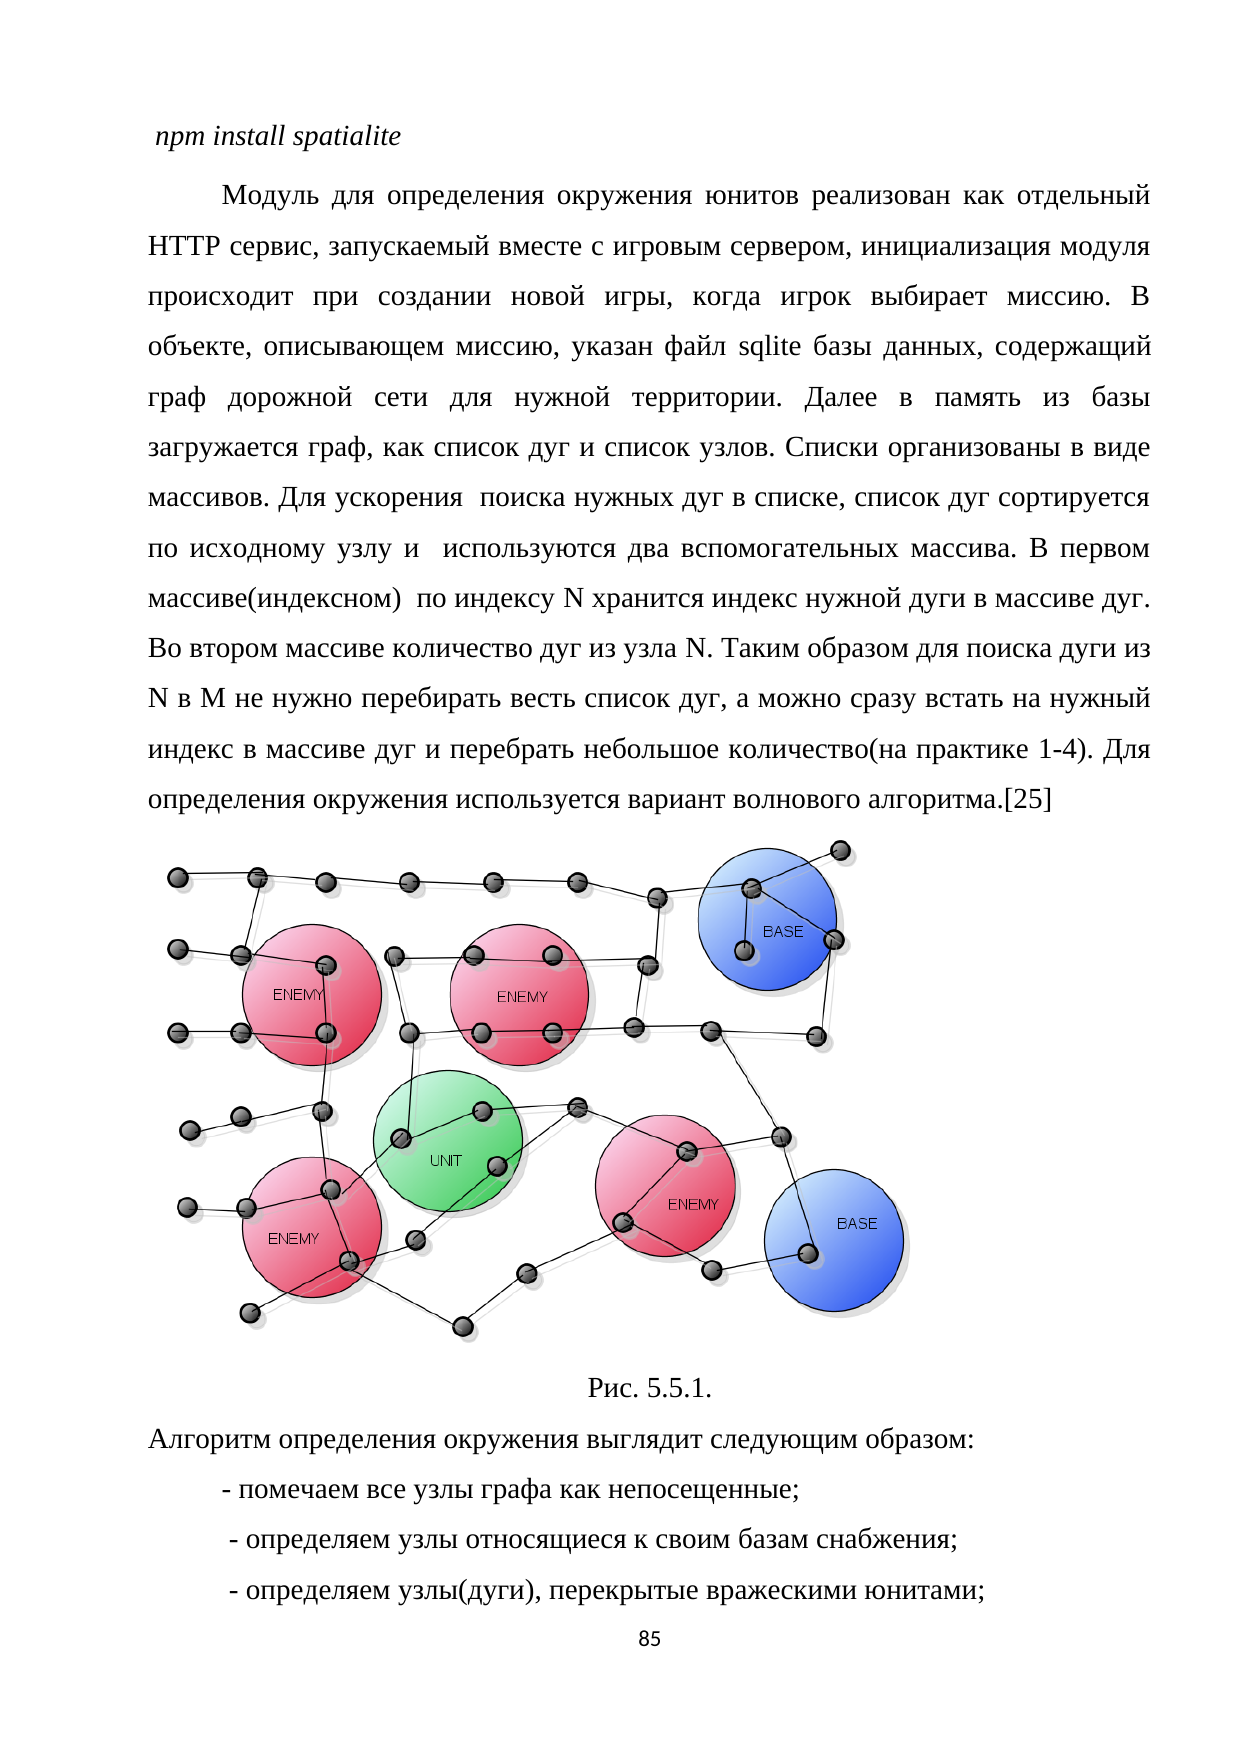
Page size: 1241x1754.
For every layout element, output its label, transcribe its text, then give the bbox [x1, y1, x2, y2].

text Алгоритм определения окружения выглядит следующим образом: [148, 1421, 1152, 1454]
text Рис. 5.5.1. [148, 1371, 1152, 1404]
text - помечаем все узлы графа как непосещенные; [148, 1471, 1152, 1505]
text - определяем узлы относящиеся к своим базам снабжения; [148, 1521, 1152, 1555]
text Модуль для определения окружения юнитов реализован как отдельный HTTP сервис, запускаемый вместе с игровым сервером, инициализация модуля происходит при создании новой игры, когда игрок выбирает миссию. В объекте, описывающем миссию, указан файл sqlite базы данных, содержащий граф дорожной сети для нужной территории. Далее в память из базы загружается граф, как список дуг и список узлов. Списки организованы в виде массивов. Для ускорения поиска нужных дуг в списке, список дуг сортируется по исходному узлу и используются два вспомогательных массива. В первом массиве(индексном) по индексу N хранится индекс нужной дуги в массиве дуг. Во втором массиве количество дуг из узла N. Таким образом для поиска дуги из N в M не нужно перебирать весть список дуг, а можно сразу встать на нужный индекс в массиве дуг и перебрать небольшое количество(на практике 1-4). Для определения окружения используется вариант волнового алгоритма.[25] [148, 177, 1152, 815]
text npm install spatialite [148, 118, 1152, 152]
picture [147, 831, 925, 1357]
text - определяем узлы(дуги), перекрытые вражескими юнитами; [148, 1572, 1152, 1605]
